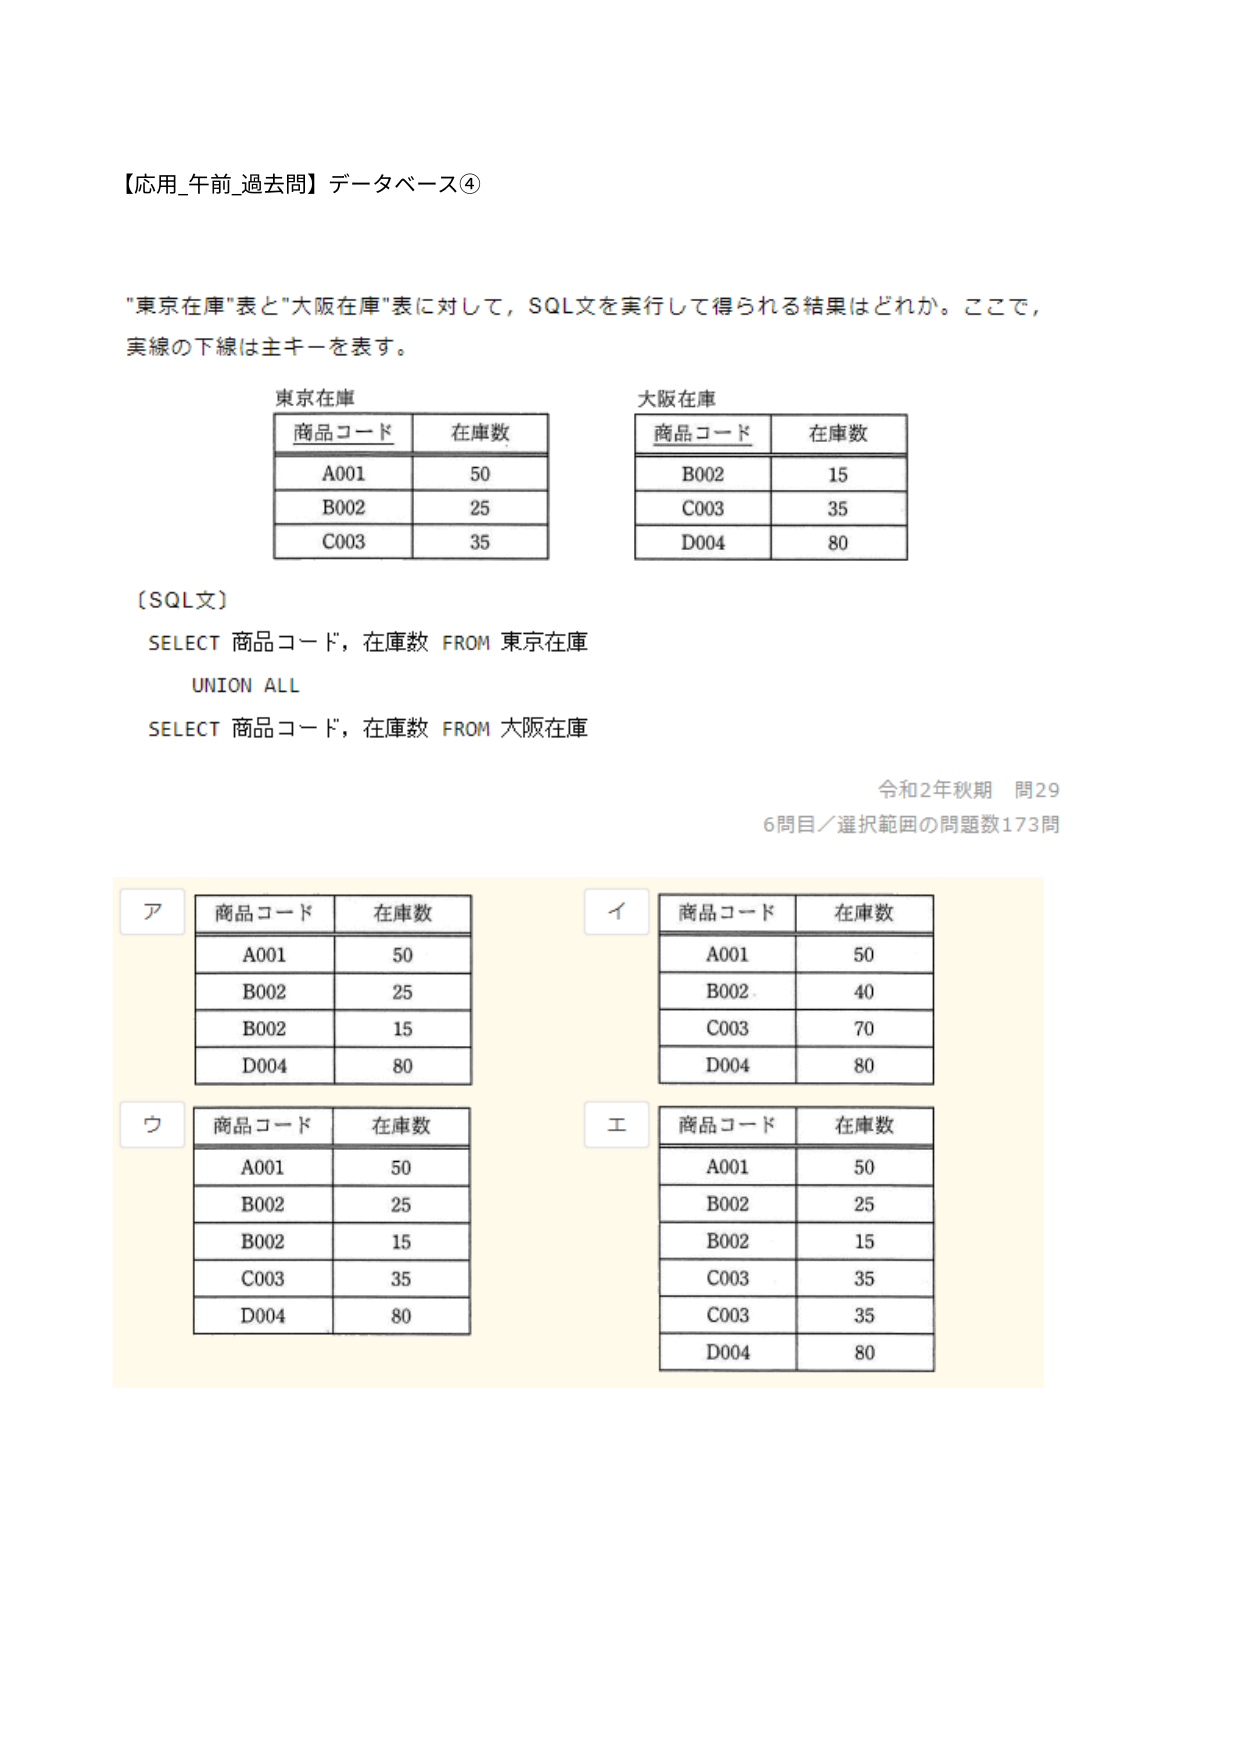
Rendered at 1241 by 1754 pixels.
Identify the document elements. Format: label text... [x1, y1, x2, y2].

text 【応用_午前_過去問】データベース④ [112, 164, 1128, 202]
picture [112, 877, 1044, 1388]
picture [112, 277, 1068, 849]
